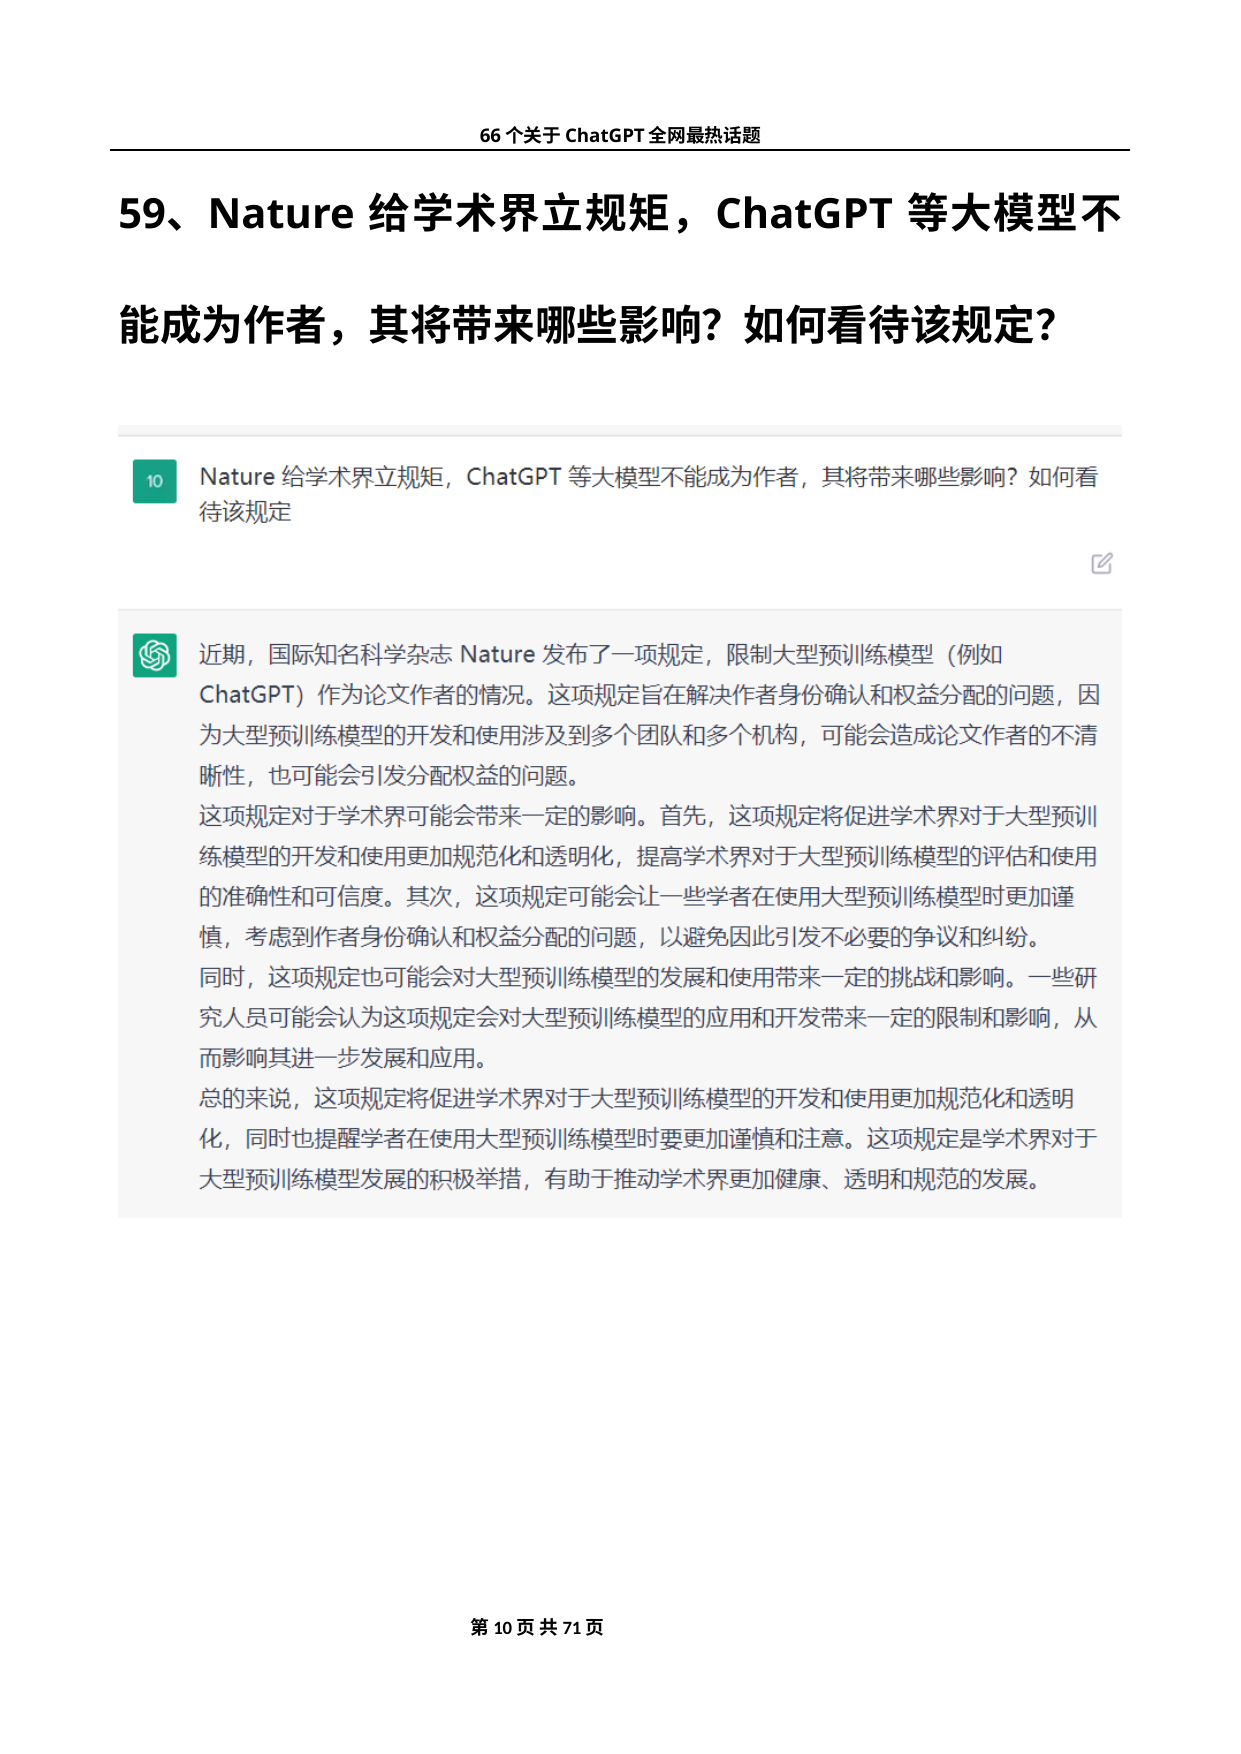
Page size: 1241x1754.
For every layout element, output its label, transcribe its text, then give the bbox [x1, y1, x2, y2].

picture [118, 425, 1122, 1218]
subtitle Nature 给学术界立规矩，ChatGPT 等大模型不能成为作者，其将带来哪些影响？如何看待该规定？ [118, 178, 1122, 355]
